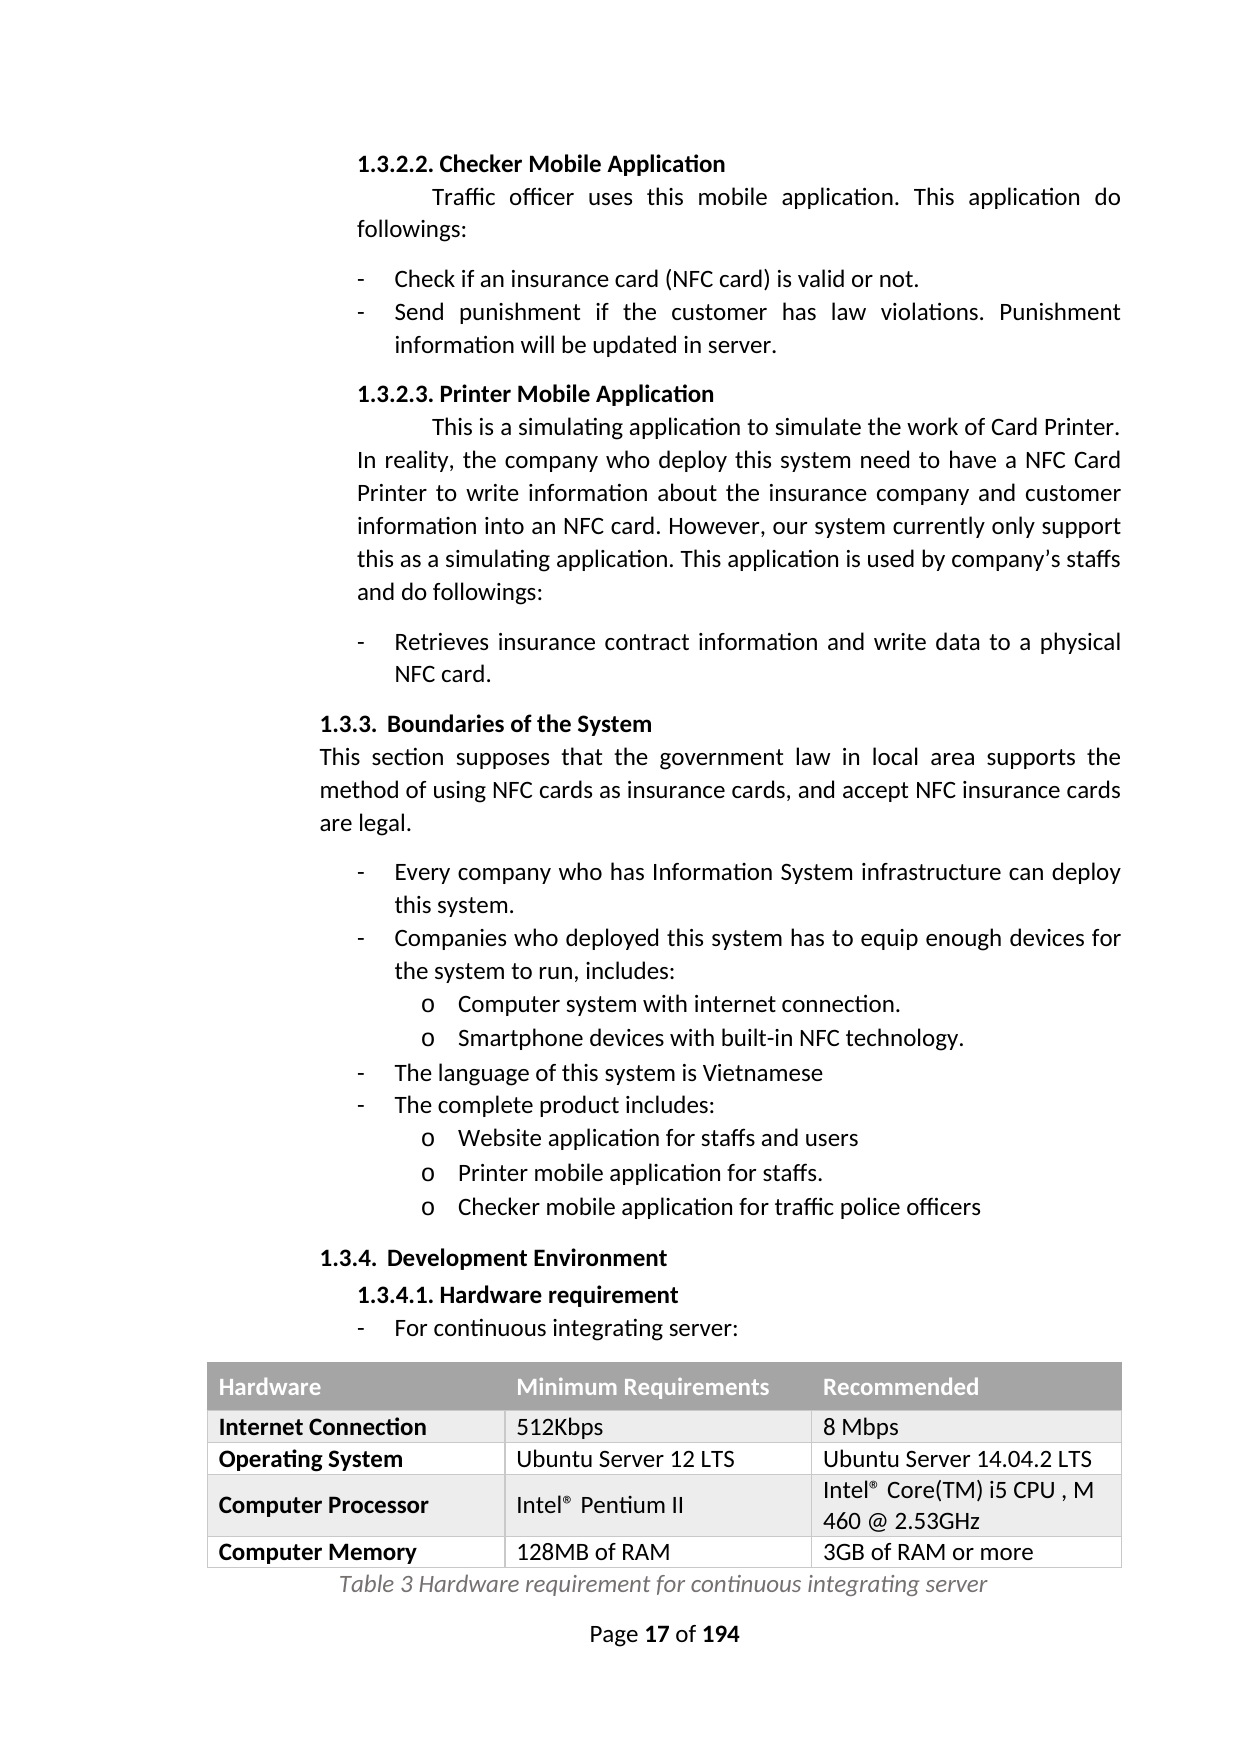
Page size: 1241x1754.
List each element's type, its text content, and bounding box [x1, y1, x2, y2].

table_cell Internet Connection [208, 1411, 504, 1442]
table_cell Ubuntu Server 14.04.2 LTS [812, 1443, 1121, 1473]
subtitle Hardware requirement [357, 1279, 1122, 1309]
list Smartphone devices with built-in NFC technology. [420, 1022, 1122, 1054]
table_cell 3GB of RAM or more [812, 1537, 1121, 1567]
text This section supposes that the government law in local area supports the method of using NFC cards as insurance cards, and accept NFC insurance cards are legal. [319, 741, 1122, 837]
subtitle Boundaries of the System [319, 708, 1122, 739]
list Computer system with internet connection. [420, 988, 1122, 1020]
list The language of this system is Vietnamese [357, 1057, 1122, 1087]
table_cell 512Kbps [506, 1411, 811, 1442]
list Send punishment if the customer has law violations. Punishment information will be updated in server. [357, 296, 1122, 359]
subtitle Checker Mobile Application [357, 148, 1122, 178]
table_cell 128MB of RAM [506, 1537, 811, 1567]
list Printer mobile application for staffs. [420, 1157, 1122, 1188]
list Companies who deployed this system has to equip enough devices for the system to run, includes: [357, 922, 1122, 986]
table_header Minimum Requirements [506, 1363, 811, 1410]
table_header Hardware [208, 1363, 504, 1410]
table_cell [812, 1475, 1121, 1536]
list Check if an insurance card (NFC card) is valid or not. [357, 263, 1122, 294]
table_cell Computer Memory [208, 1537, 504, 1567]
subtitle Printer Mobile Application [357, 378, 1122, 409]
table_cell Intel® Pentium II [506, 1475, 811, 1536]
list The complete product includes: [357, 1089, 1122, 1120]
list Checker mobile application for traffic police officers [420, 1191, 1122, 1223]
table_cell Operating System [208, 1443, 504, 1473]
table_cell Ubuntu Server 12 LTS [506, 1443, 811, 1473]
table_header Recommended [812, 1363, 1121, 1410]
list Website application for staffs and users [420, 1122, 1122, 1154]
text Traffic officer uses this mobile application. This application do followings: [357, 181, 1122, 244]
table_cell 8 Mbps [812, 1411, 1121, 1442]
list Retrieves insurance contract information and write data to a physical NFC card. [357, 626, 1122, 689]
text This is a simulating application to simulate the work of Card Printer. In reality, the company who deploy this system need to have a NFC Card Printer to write information about the insurance company and customer information into an NFC card. However, our system currently only support this as a simulating application. This application is used by company’s staffs and do followings: [357, 411, 1122, 607]
table_cell Computer Processor [208, 1475, 504, 1536]
subtitle Development Environment [319, 1242, 1122, 1272]
list For continuous integrating server: [357, 1312, 1122, 1342]
list Every company who has Information System infrastructure can deploy this system. [357, 856, 1122, 920]
